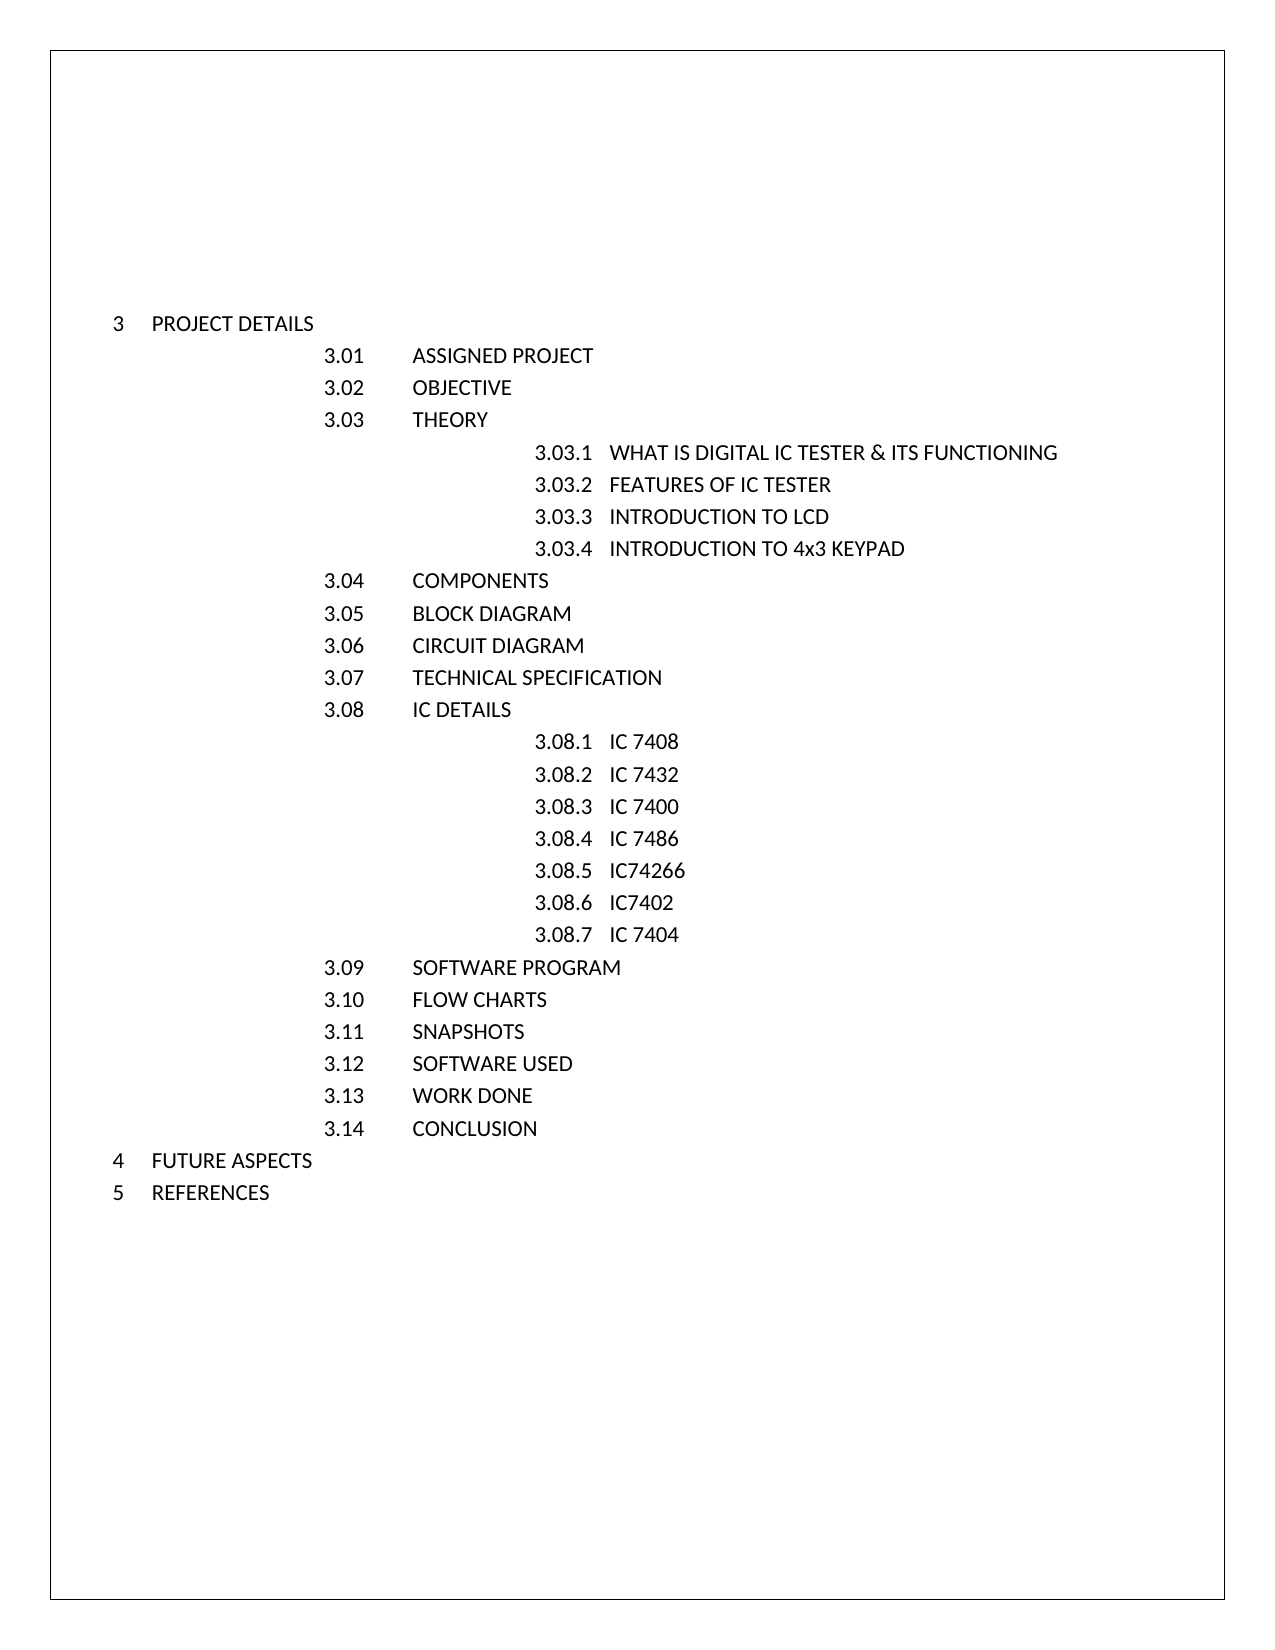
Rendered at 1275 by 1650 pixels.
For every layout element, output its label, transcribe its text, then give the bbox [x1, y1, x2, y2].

list SOFTWARE USED [323, 1049, 1162, 1077]
list SOFTWARE PROGRAM [323, 953, 1162, 981]
list IC DETAILS [323, 695, 1162, 723]
list INTRODUCTION TO LCD [534, 502, 1162, 530]
list CONCLUSION [323, 1114, 1162, 1142]
list INTRODUCTION TO 4x3 KEYPAD [534, 534, 1162, 562]
list CIRCUIT DIAGRAM [323, 631, 1162, 659]
list COMPONENTS [323, 567, 1162, 594]
list OBJECTIVE [323, 373, 1162, 401]
list PROJECT DETAILS [112, 309, 1162, 337]
list BLOCK DIAGRAM [323, 599, 1162, 627]
list IC 7432 [534, 760, 1162, 788]
list SNAPSHOTS [323, 1017, 1162, 1045]
list WORK DONE [323, 1082, 1162, 1109]
list FEATURES OF IC TESTER [534, 470, 1162, 498]
list IC7402 [534, 888, 1162, 916]
list REFERENCES [112, 1178, 1162, 1206]
list IC 7408 [534, 727, 1162, 756]
list THEORY [323, 406, 1162, 434]
list IC 7404 [534, 921, 1162, 949]
list FLOW CHARTS [323, 985, 1162, 1013]
list IC 7400 [534, 792, 1162, 820]
list TECHNICAL SPECIFICATION [323, 663, 1162, 691]
list IC74266 [534, 856, 1162, 884]
list ASSIGNED PROJECT [323, 341, 1162, 369]
list FUTURE ASPECTS [112, 1146, 1162, 1174]
list WHAT IS DIGITAL IC TESTER & ITS FUNCTIONING [534, 438, 1162, 466]
list IC 7486 [534, 824, 1162, 852]
